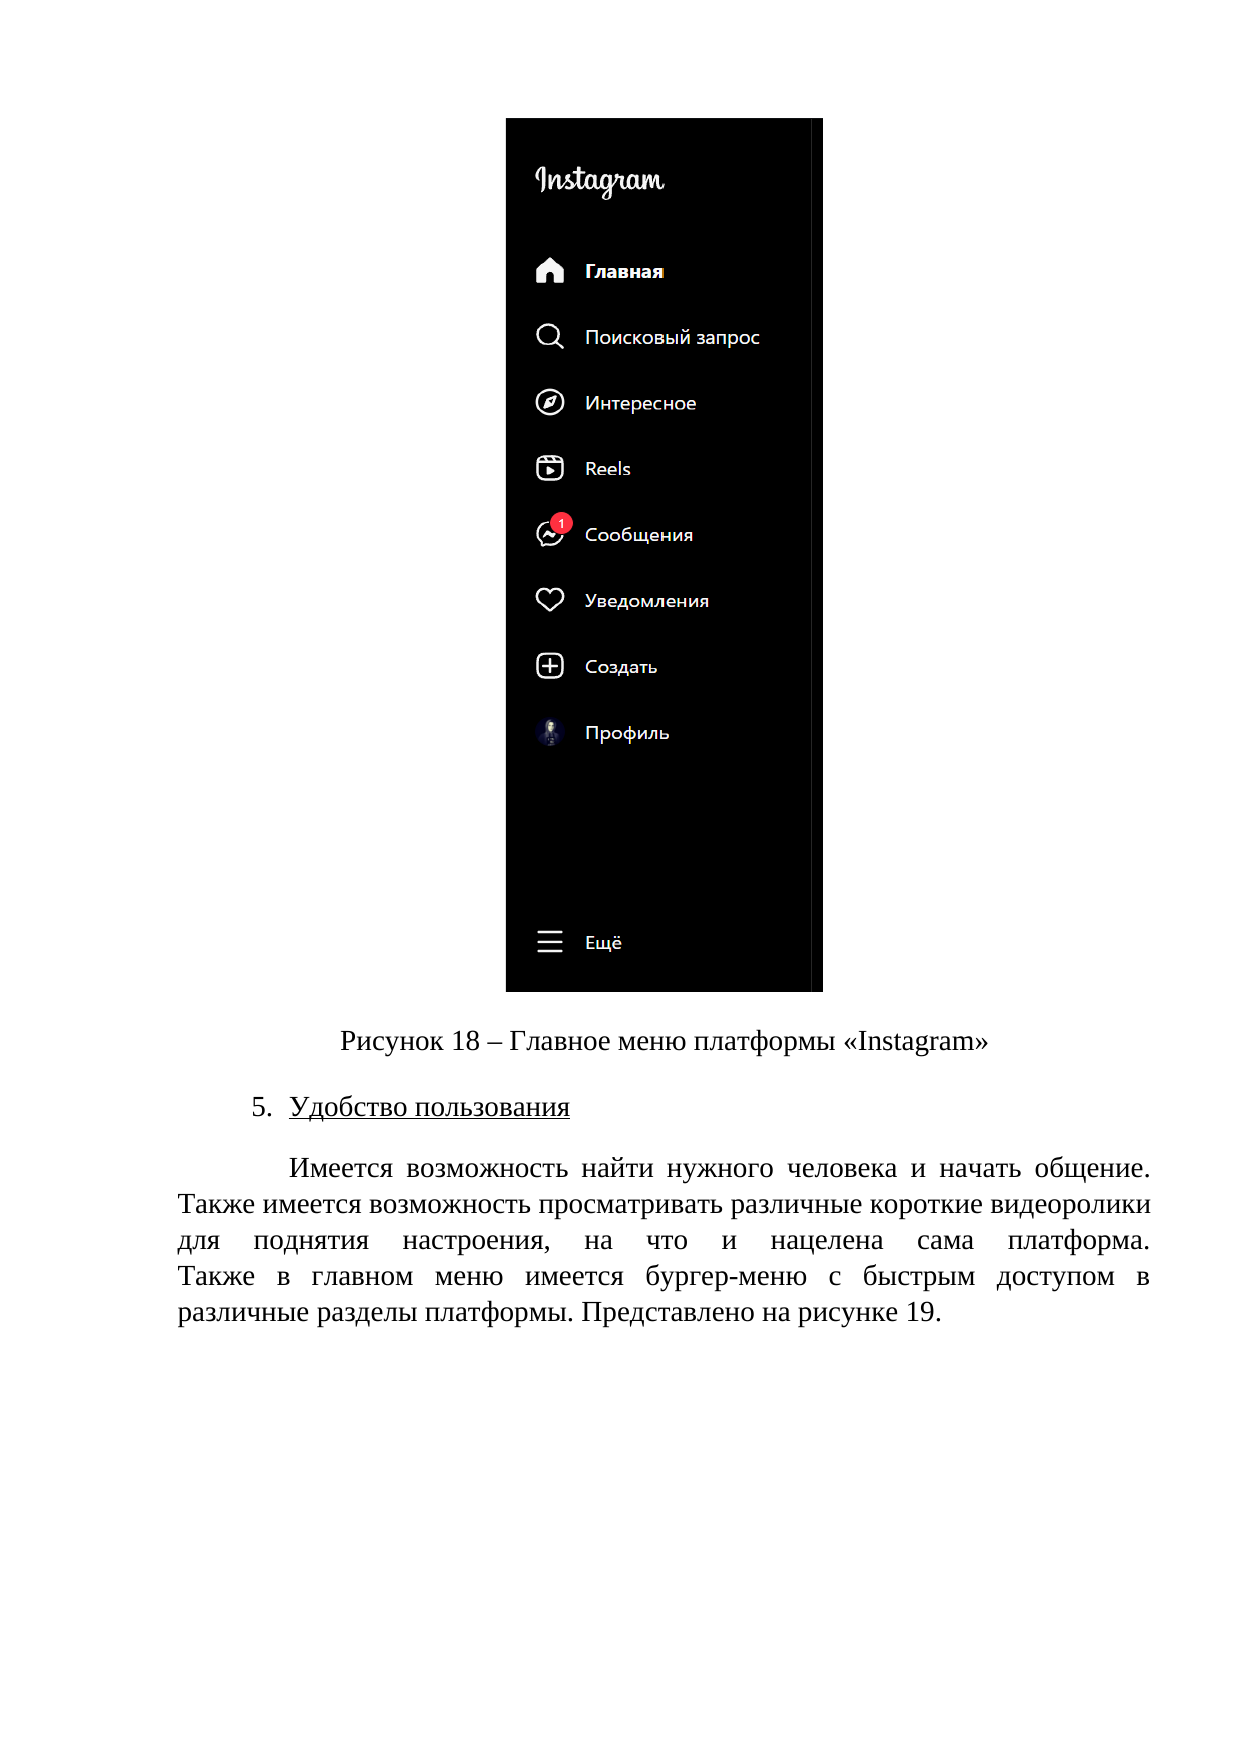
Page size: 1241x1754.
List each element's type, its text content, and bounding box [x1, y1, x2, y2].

text Рисунок 18 – Главное меню платформы «Instagram» [177, 1023, 1152, 1057]
text Имеется возможность найти нужного человека и начать общение. Также имеется возможность просматривать различные короткие видеоролики для поднятия настроения, на что и нацелена сама платформа. Также в главном меню имеется бургер-меню с быстрым доступом в различные разделы платформы. Представлено на рисунке 19. [177, 1150, 1152, 1328]
picture [505, 118, 823, 992]
list Удобство пользования [251, 1089, 1152, 1122]
